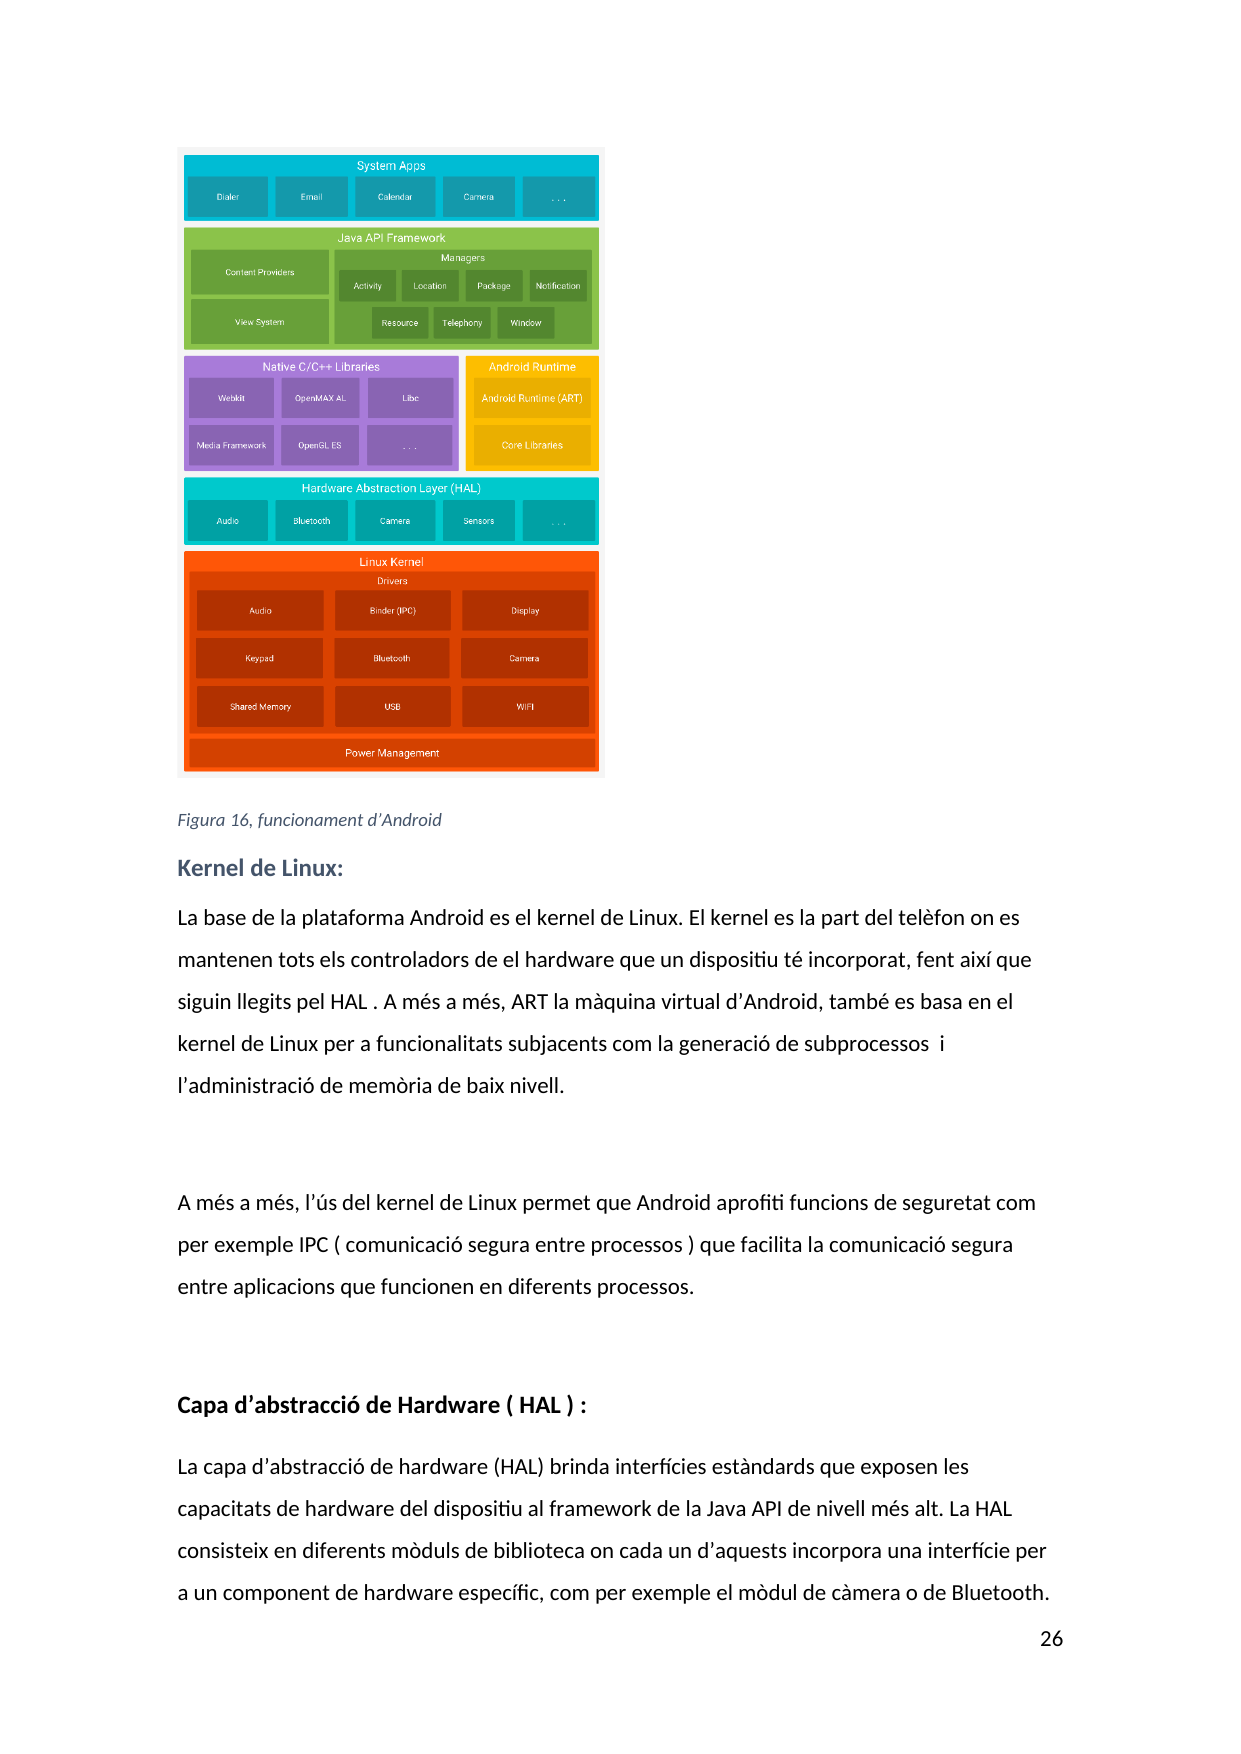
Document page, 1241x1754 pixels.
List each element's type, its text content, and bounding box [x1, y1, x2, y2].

text Kernel de Linux: [177, 852, 1063, 882]
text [177, 1452, 1063, 1606]
text A més a més, l’ús del kernel de Linux permet que Android aprofiti funcions de seguretat com per exemple IPC ( comunicació segura entre processos ) que facilita la comunicació segura entre aplicacions que funcionen en diferents processos. [177, 1188, 1063, 1300]
text Figura 16, funcionament d’Android [177, 808, 1063, 831]
text La base de la plataforma Android es el kernel de Linux. El kernel es la part del telèfon on es mantenen tots els controladors de el hardware que un dispositiu té incorporat, fent així que siguin llegits pel HAL . A més a més, ART la màquina virtual d’Android, també es basa en el kernel de Linux per a funcionalitats subjacents com la generació de subprocessos i l’administració de memòria de baix nivell. [177, 903, 1063, 1099]
text Capa d’abstracció de Hardware ( HAL ) : [177, 1389, 1063, 1420]
picture [177, 147, 605, 778]
